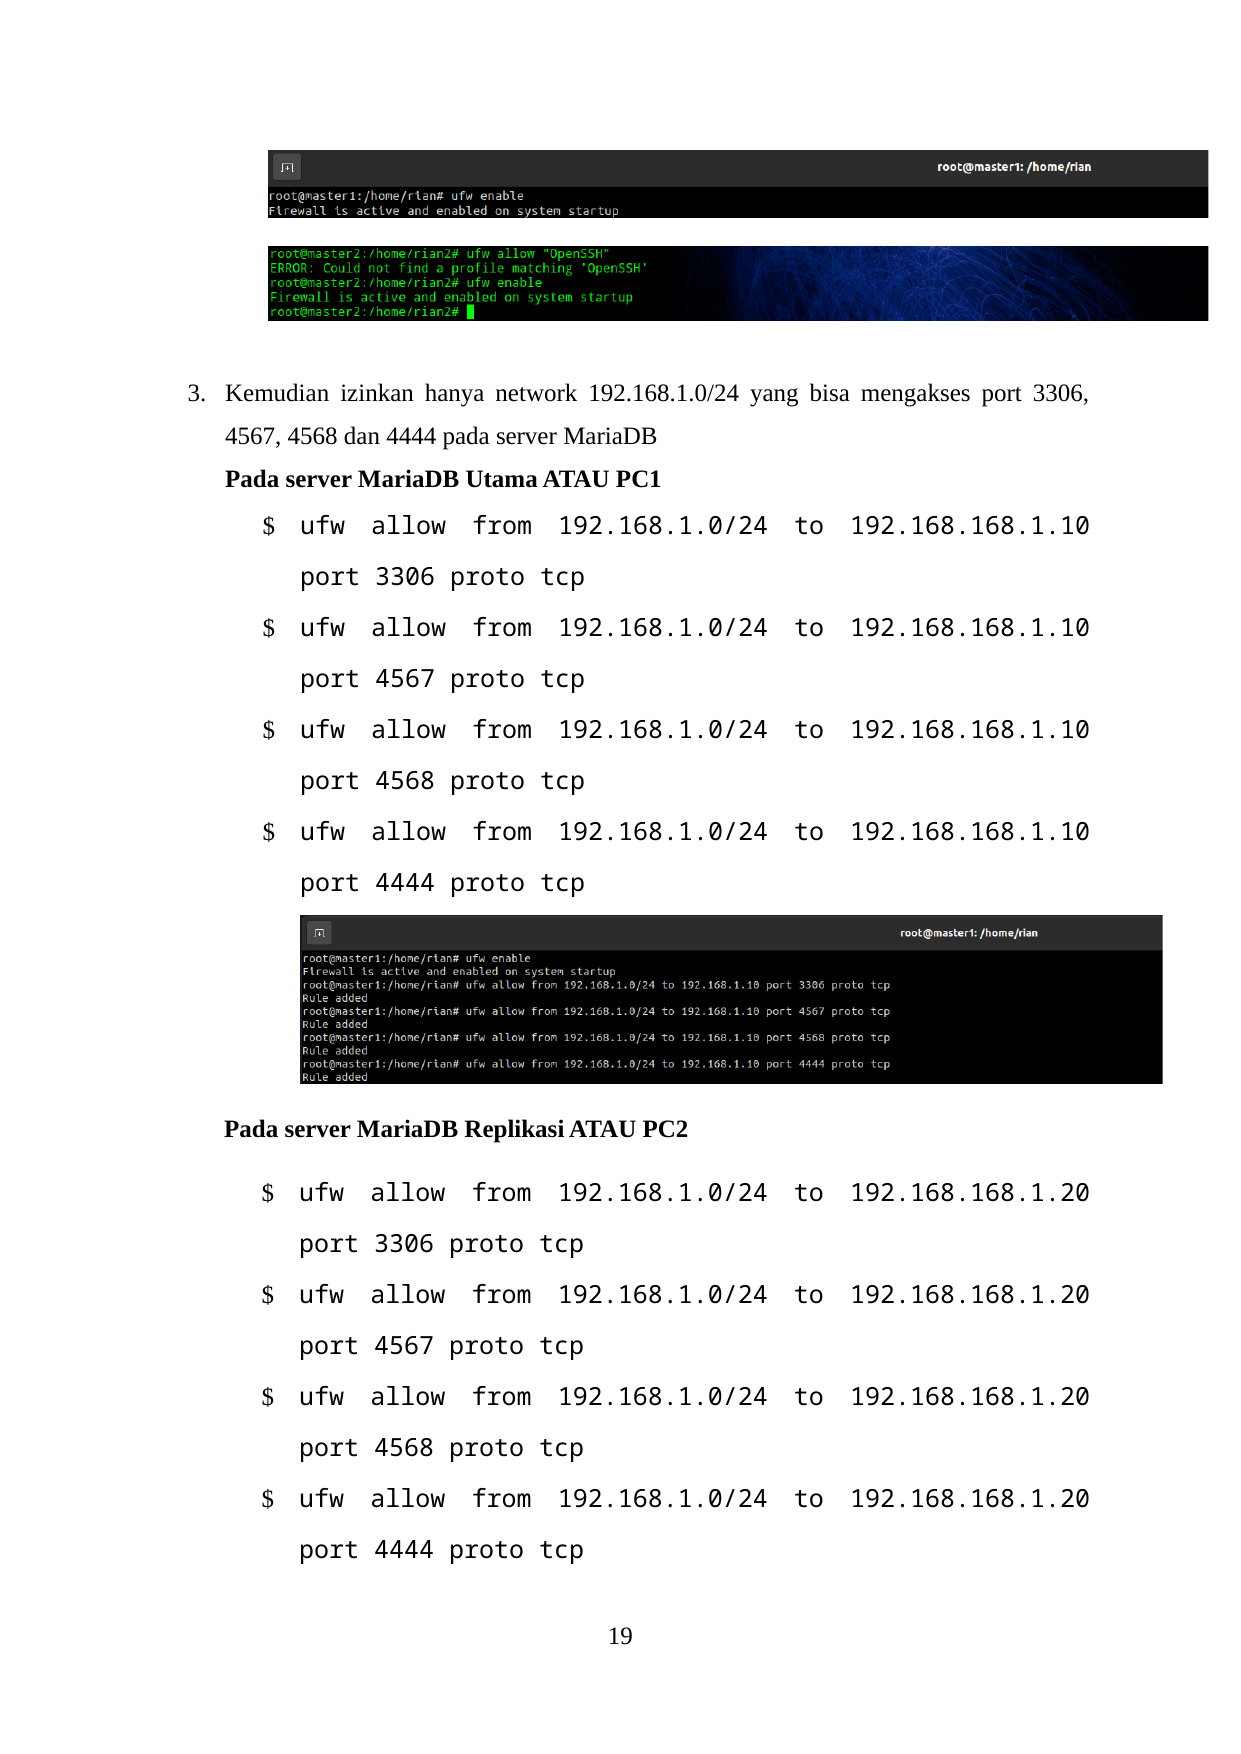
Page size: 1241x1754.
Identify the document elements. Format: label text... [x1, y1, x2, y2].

text Pada server MariaDB Replikasi ATAU PC2 [224, 1114, 1090, 1143]
list Kemudian izinkan hanya network 192.168.1.0/24 yang bisa mengakses port 3306, 4567, 4568 dan 4444 pada server MariaDB [187, 378, 1090, 450]
list ufw allow from 192.168.1.0/24 to 192.168.168.1.20 port 3306 proto tcp [261, 1174, 1090, 1259]
picture [268, 246, 1209, 321]
list ufw allow from 192.168.1.0/24 to 192.168.168.1.20 port 4567 proto tcp [261, 1276, 1090, 1361]
list ufw allow from 192.168.1.0/24 to 192.168.168.1.10 port 3306 proto tcp [262, 507, 1090, 592]
list ufw allow from 192.168.1.0/24 to 192.168.168.1.10 port 4568 proto tcp [262, 711, 1090, 797]
picture [268, 150, 1209, 218]
list ufw allow from 192.168.1.0/24 to 192.168.168.1.10 port 4567 proto tcp [262, 609, 1090, 694]
list ufw allow from 192.168.1.0/24 to 192.168.168.1.20 port 4568 proto tcp [261, 1378, 1090, 1463]
list ufw allow from 192.168.1.0/24 to 192.168.168.1.20 port 4444 proto tcp [261, 1480, 1090, 1566]
list ufw allow from 192.168.1.0/24 to 192.168.168.1.10 port 4444 proto tcp [262, 813, 1090, 899]
list Pada server MariaDB Utama ATAU PC1 [225, 464, 1090, 493]
picture [300, 915, 1163, 1084]
